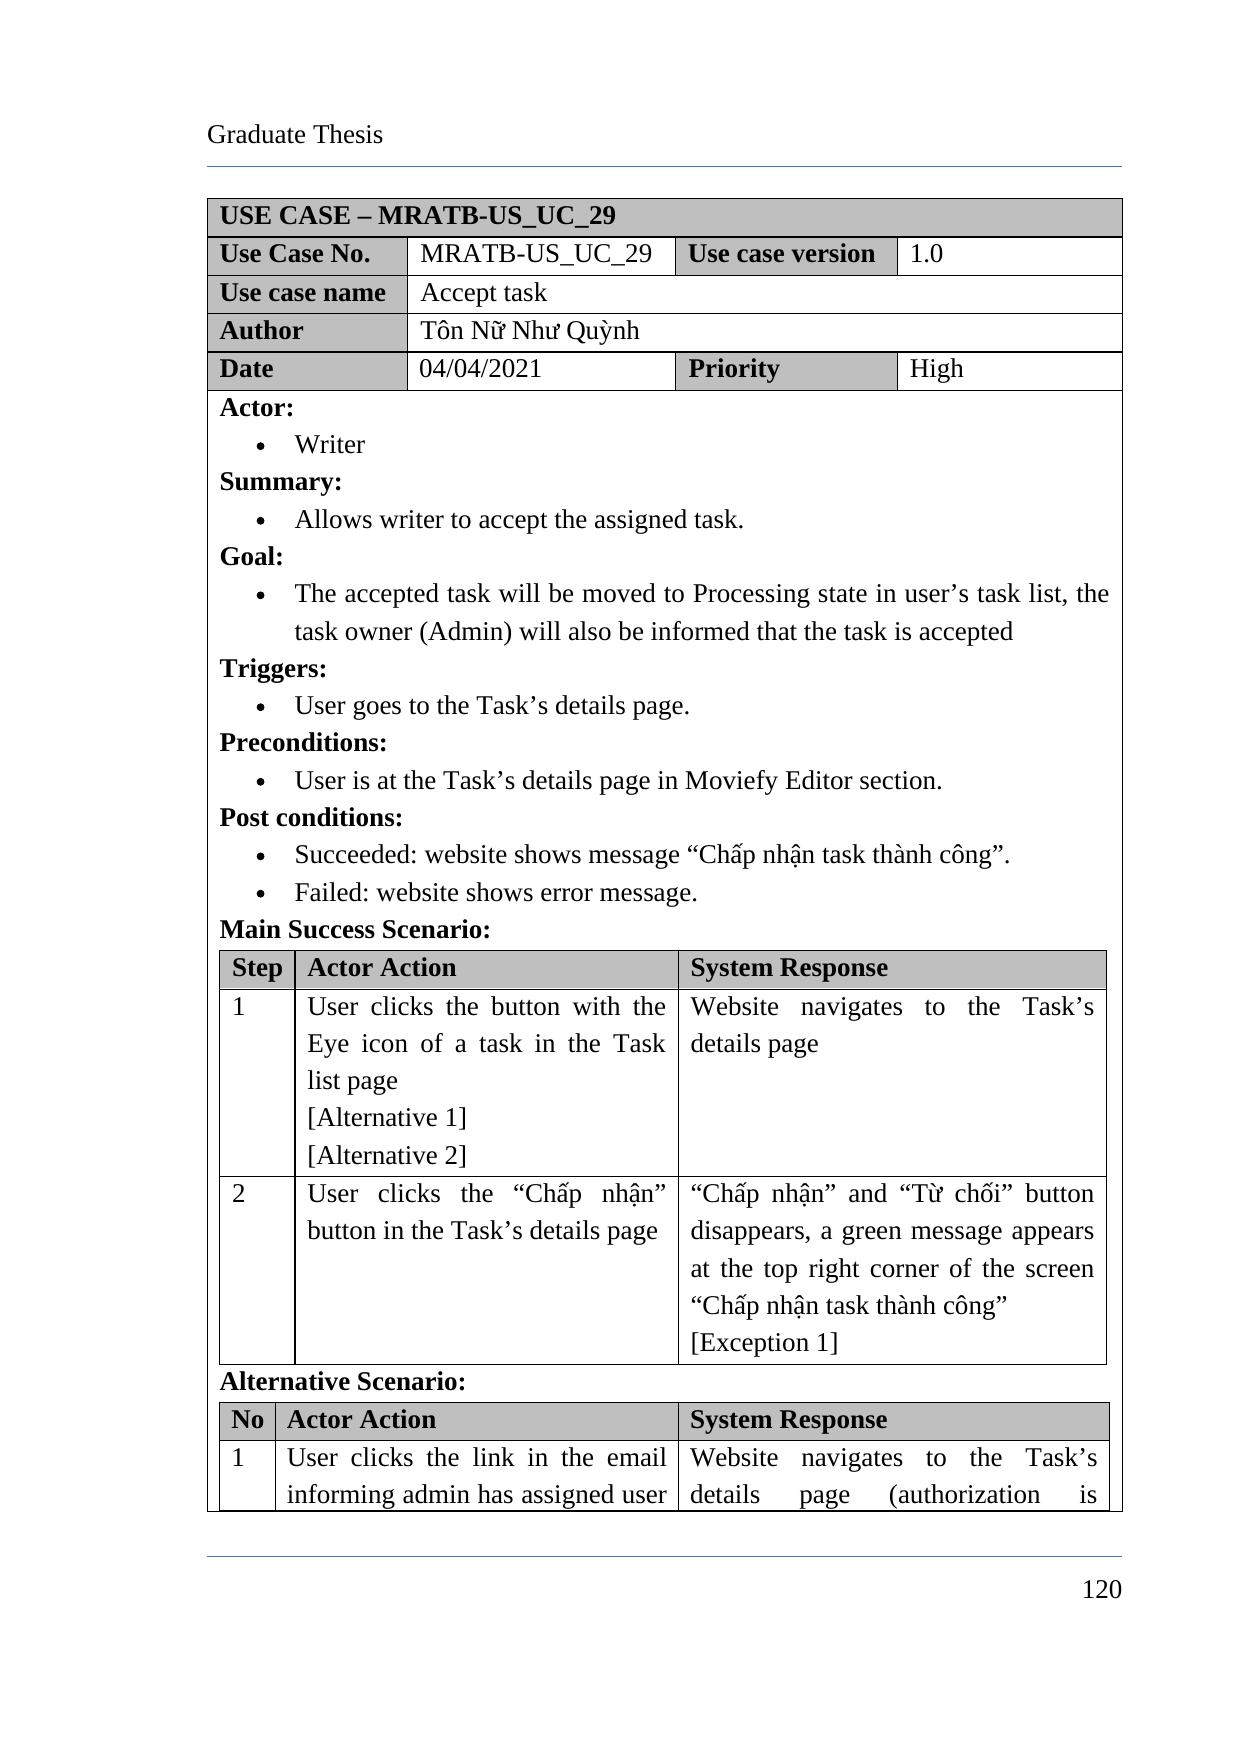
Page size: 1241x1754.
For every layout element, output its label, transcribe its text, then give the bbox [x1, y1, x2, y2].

table_cell Use case name [208, 276, 407, 313]
table_cell Accept task [408, 276, 1122, 313]
table_cell 1.0 [898, 238, 1122, 275]
table_cell Use case version [676, 238, 897, 275]
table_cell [208, 391, 1122, 1511]
table_cell Tôn Nữ Như Quỳnh [408, 314, 1122, 351]
table_cell High [898, 353, 1122, 390]
table_cell Author [208, 314, 407, 351]
table_header USE CASE – MRATB-US_UC_29 [208, 199, 1122, 236]
table_cell MRATB-US_UC_29 [408, 238, 675, 275]
table_cell Date [208, 353, 407, 390]
table_cell 04/04/2021 [408, 353, 675, 390]
table_cell Priority [676, 353, 897, 390]
table_cell Use Case No. [208, 238, 407, 275]
